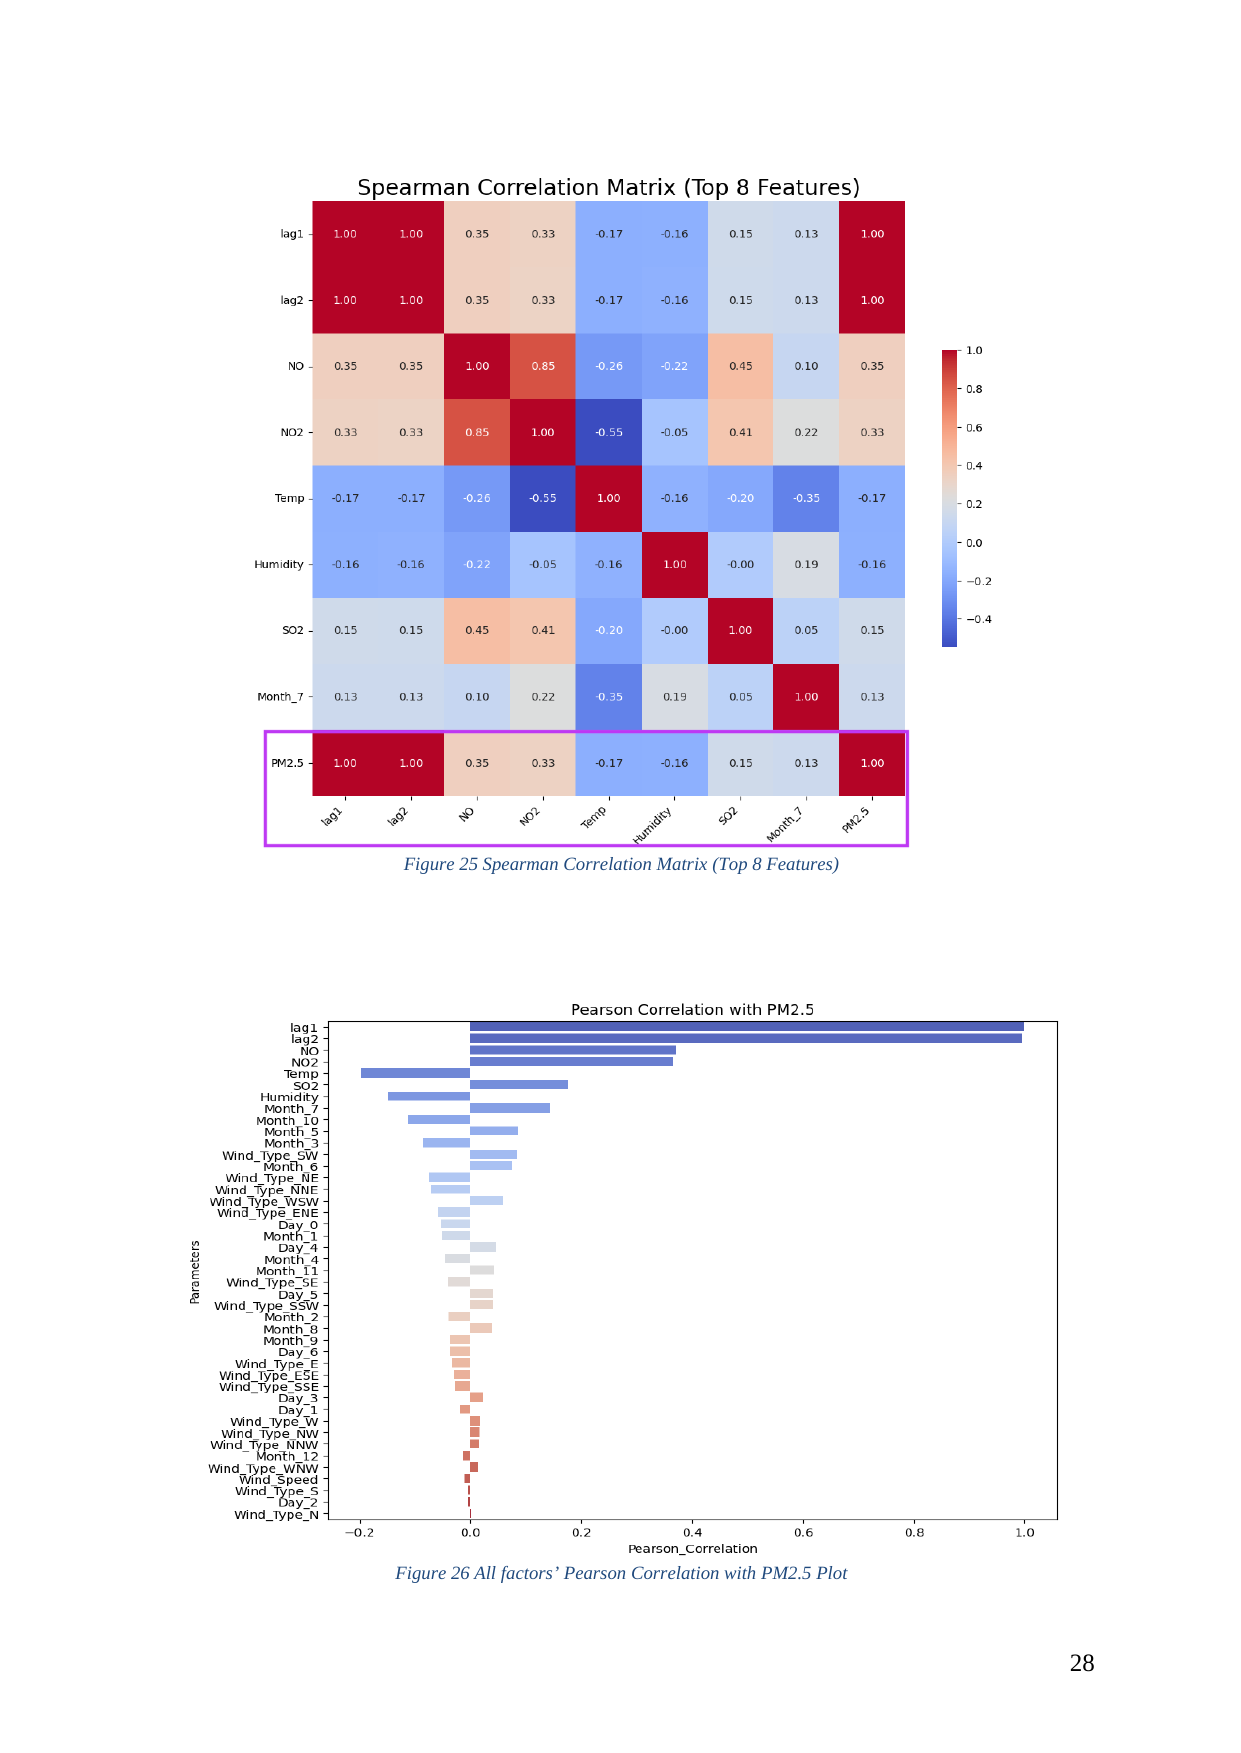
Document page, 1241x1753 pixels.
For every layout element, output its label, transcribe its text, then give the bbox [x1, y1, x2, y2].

text Figure 26 All factors’ Pearson Correlation with PM2.5 Plot [150, 1562, 1094, 1583]
picture [179, 995, 1065, 1562]
text Figure 25 Spearman Correlation Matrix (Top 8 Features) [150, 853, 1094, 874]
picture [246, 170, 999, 853]
